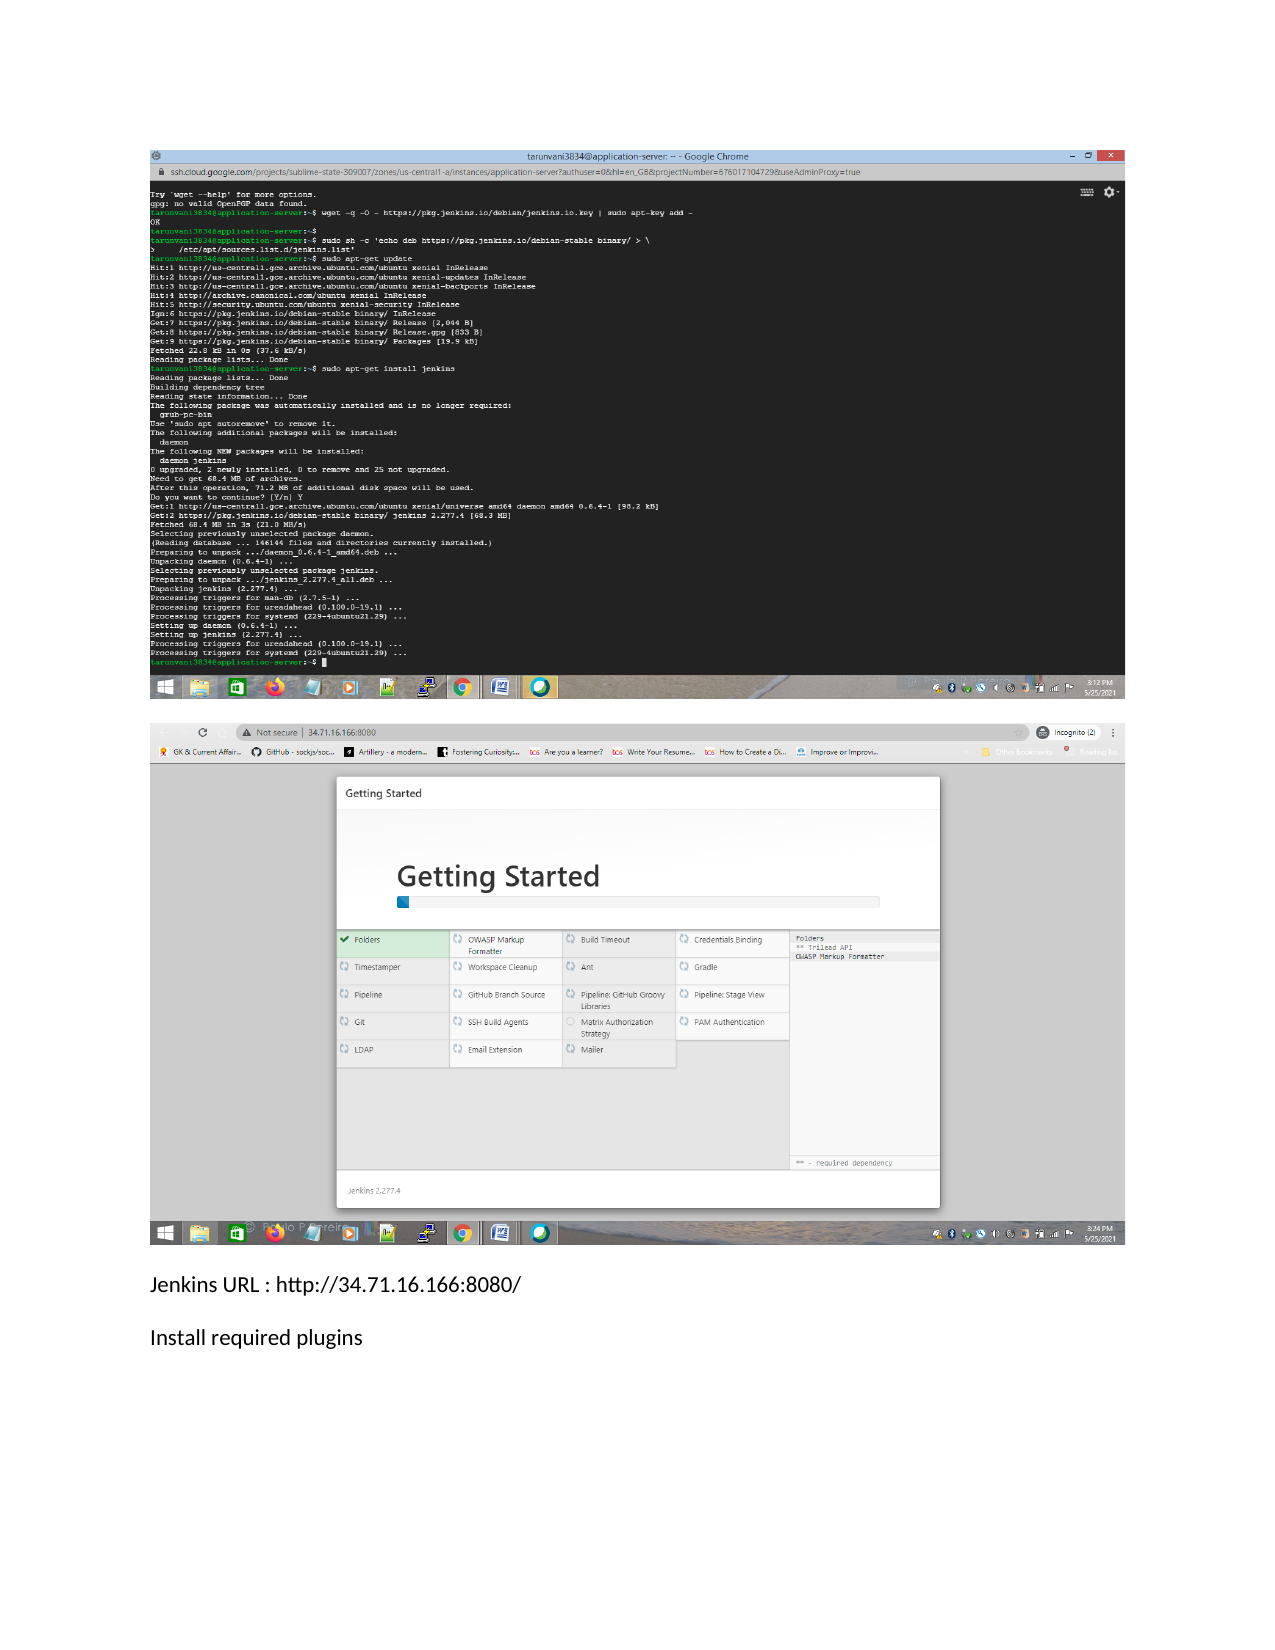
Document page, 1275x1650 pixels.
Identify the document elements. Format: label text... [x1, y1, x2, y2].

text Install required plugins [150, 1323, 1125, 1351]
picture [150, 150, 1125, 699]
text Jenkins URL : http://34.71.16.166:8080/ [150, 1270, 1125, 1298]
picture [150, 723, 1125, 1245]
